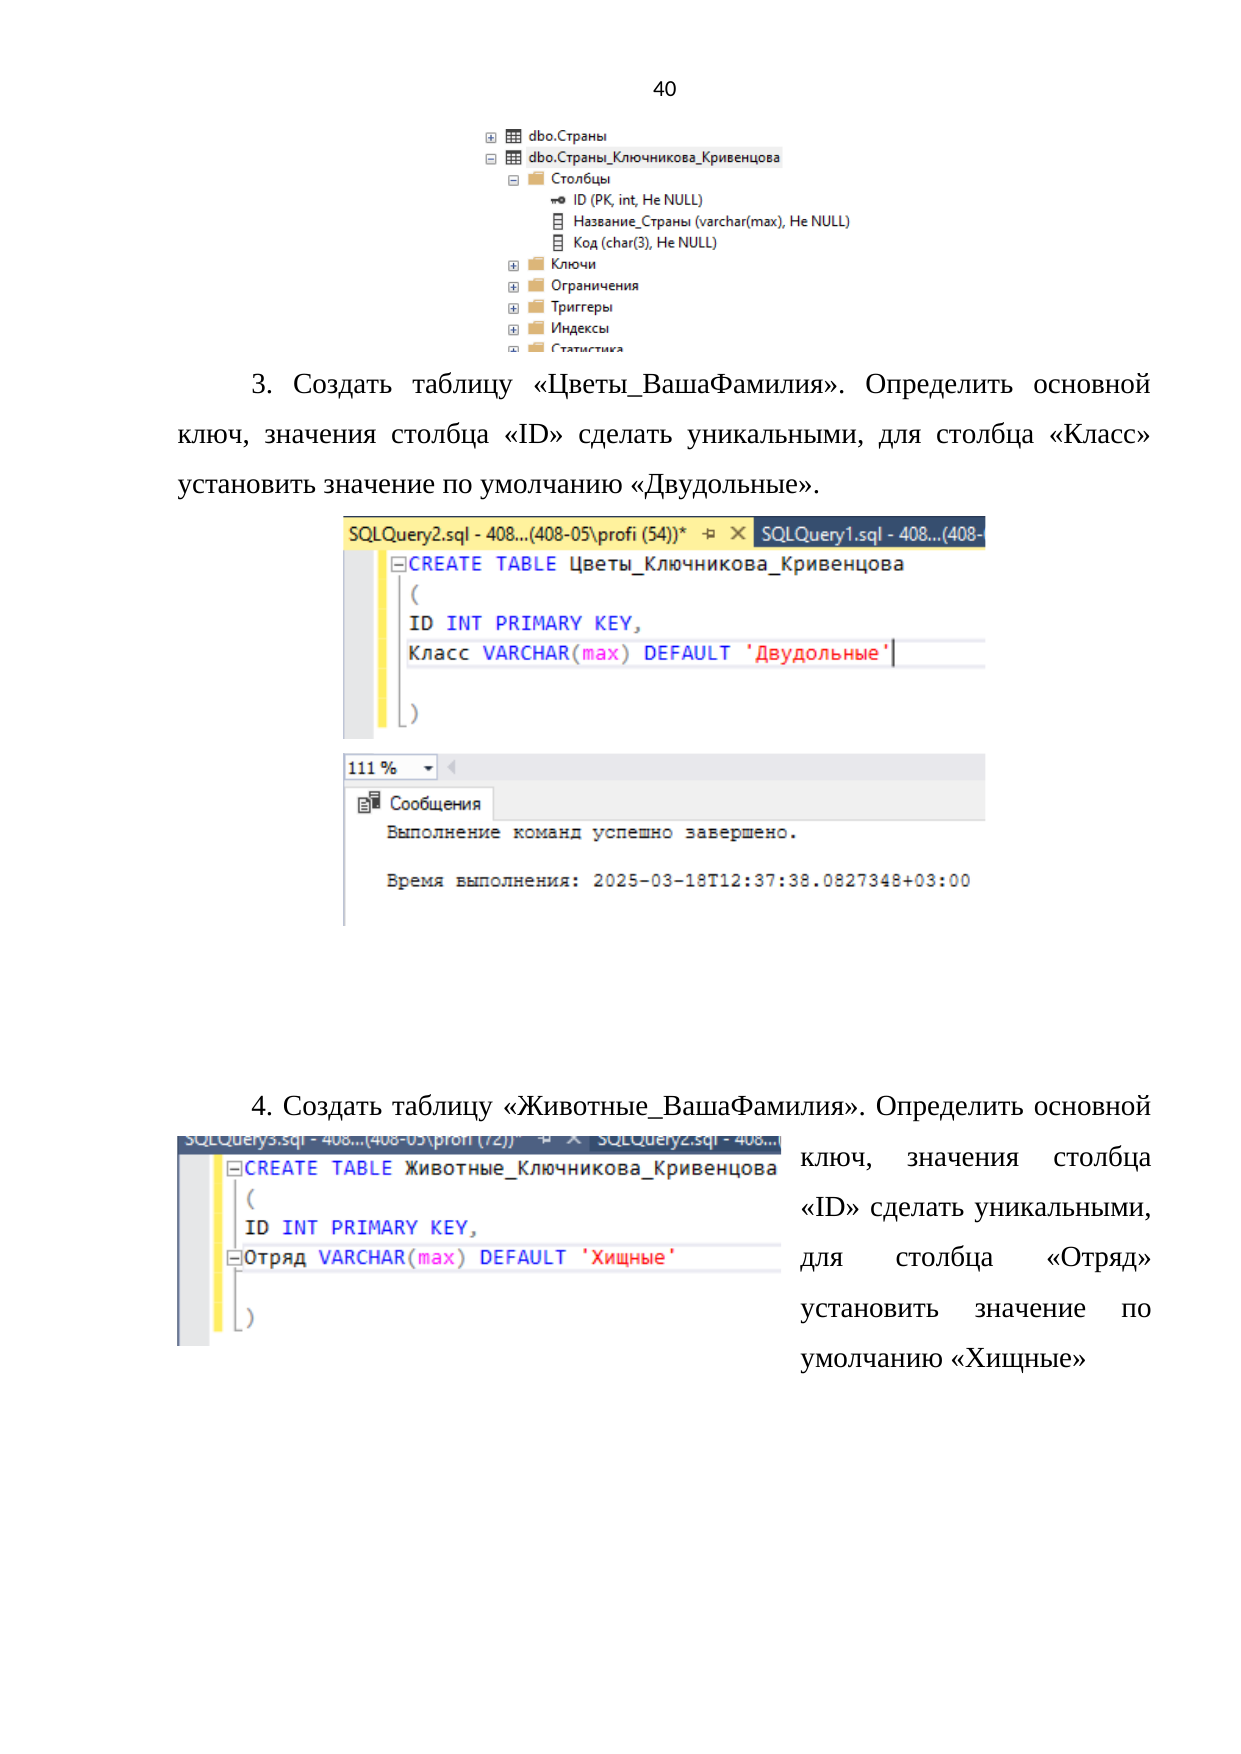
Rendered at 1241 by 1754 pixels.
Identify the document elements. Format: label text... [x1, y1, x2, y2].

picture [343, 753, 986, 926]
picture [476, 129, 853, 352]
picture [343, 516, 986, 739]
picture [177, 1136, 782, 1346]
list 3. Создать таблицу «Цветы_ВашаФамилия». Определить основной ключ, значения столбца «ID» сделать уникальными, для столбца «Класс» установить значение по умолчанию «Двудольные». [177, 366, 1152, 500]
